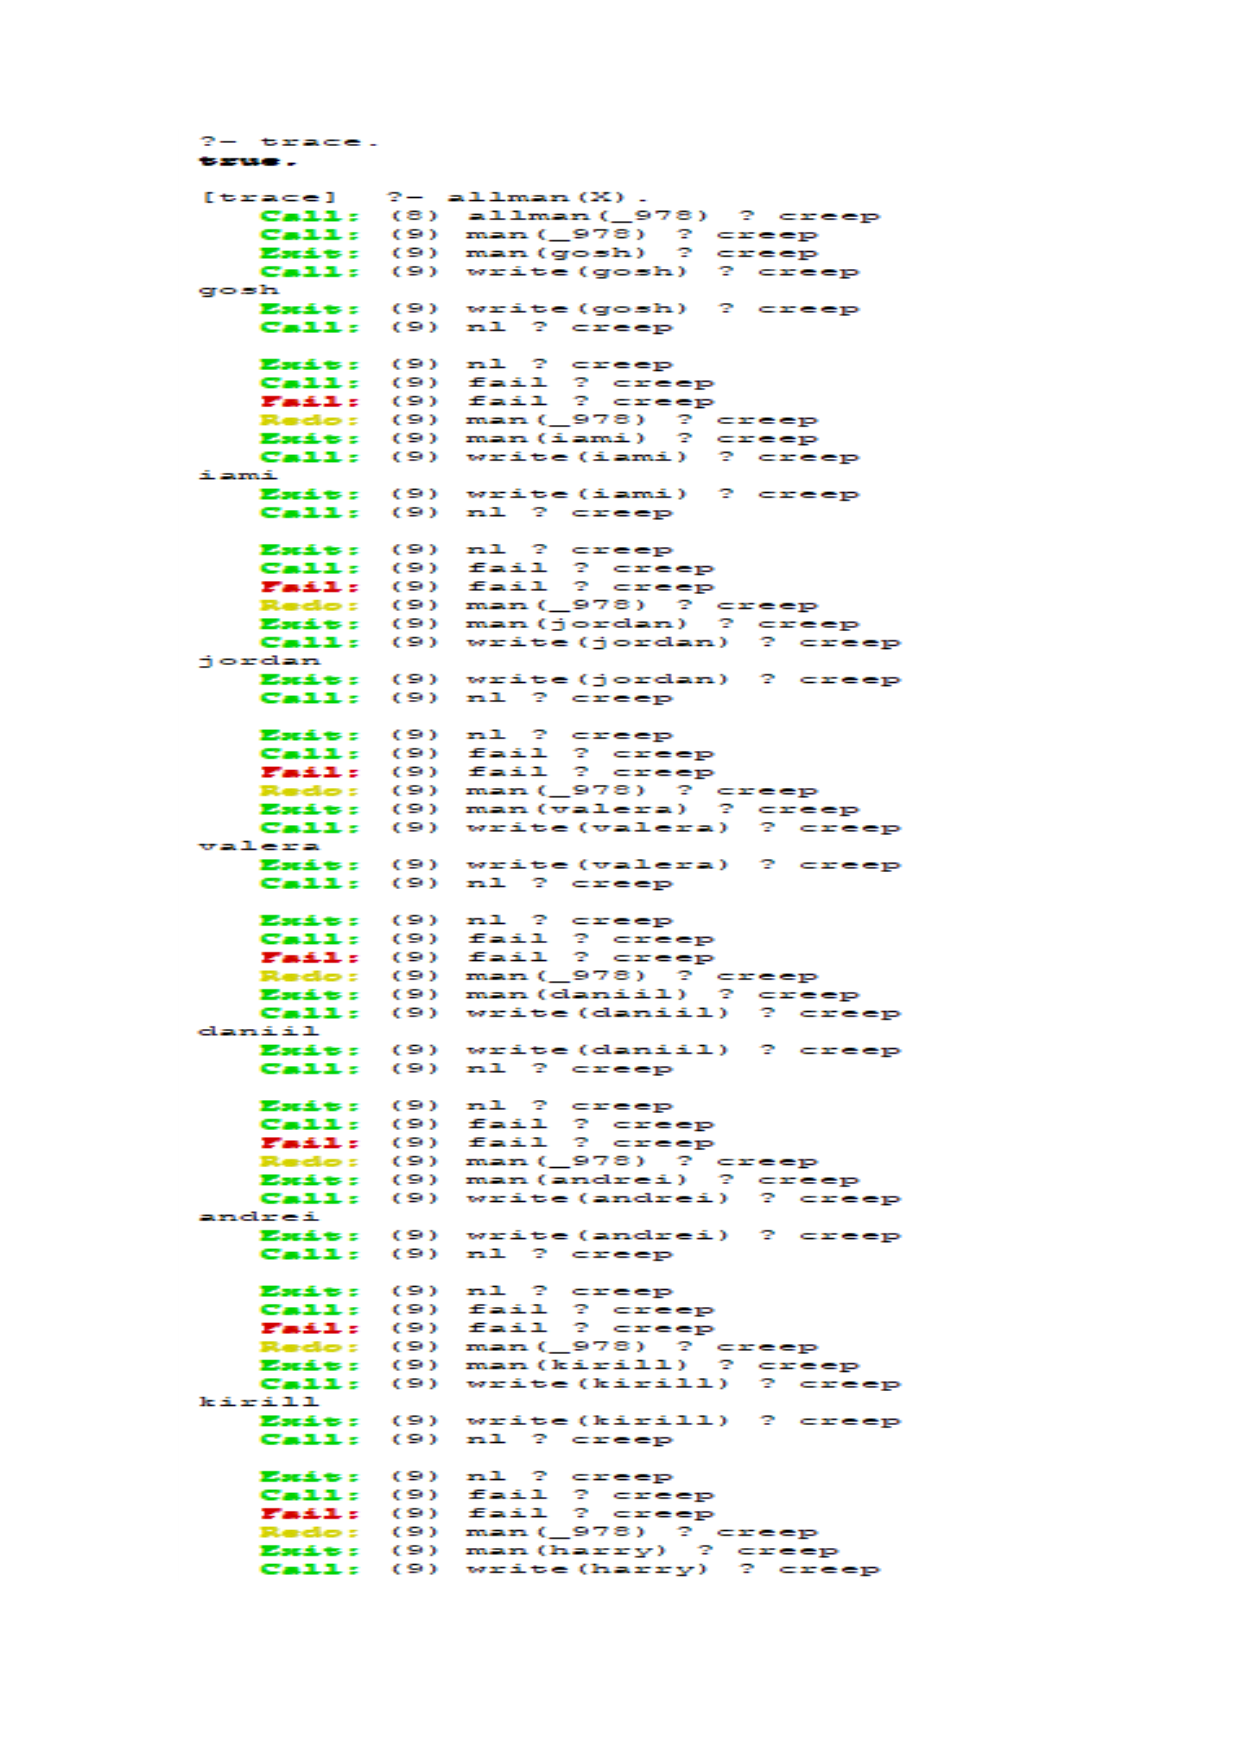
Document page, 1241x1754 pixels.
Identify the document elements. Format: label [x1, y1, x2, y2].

picture [177, 129, 1241, 1581]
